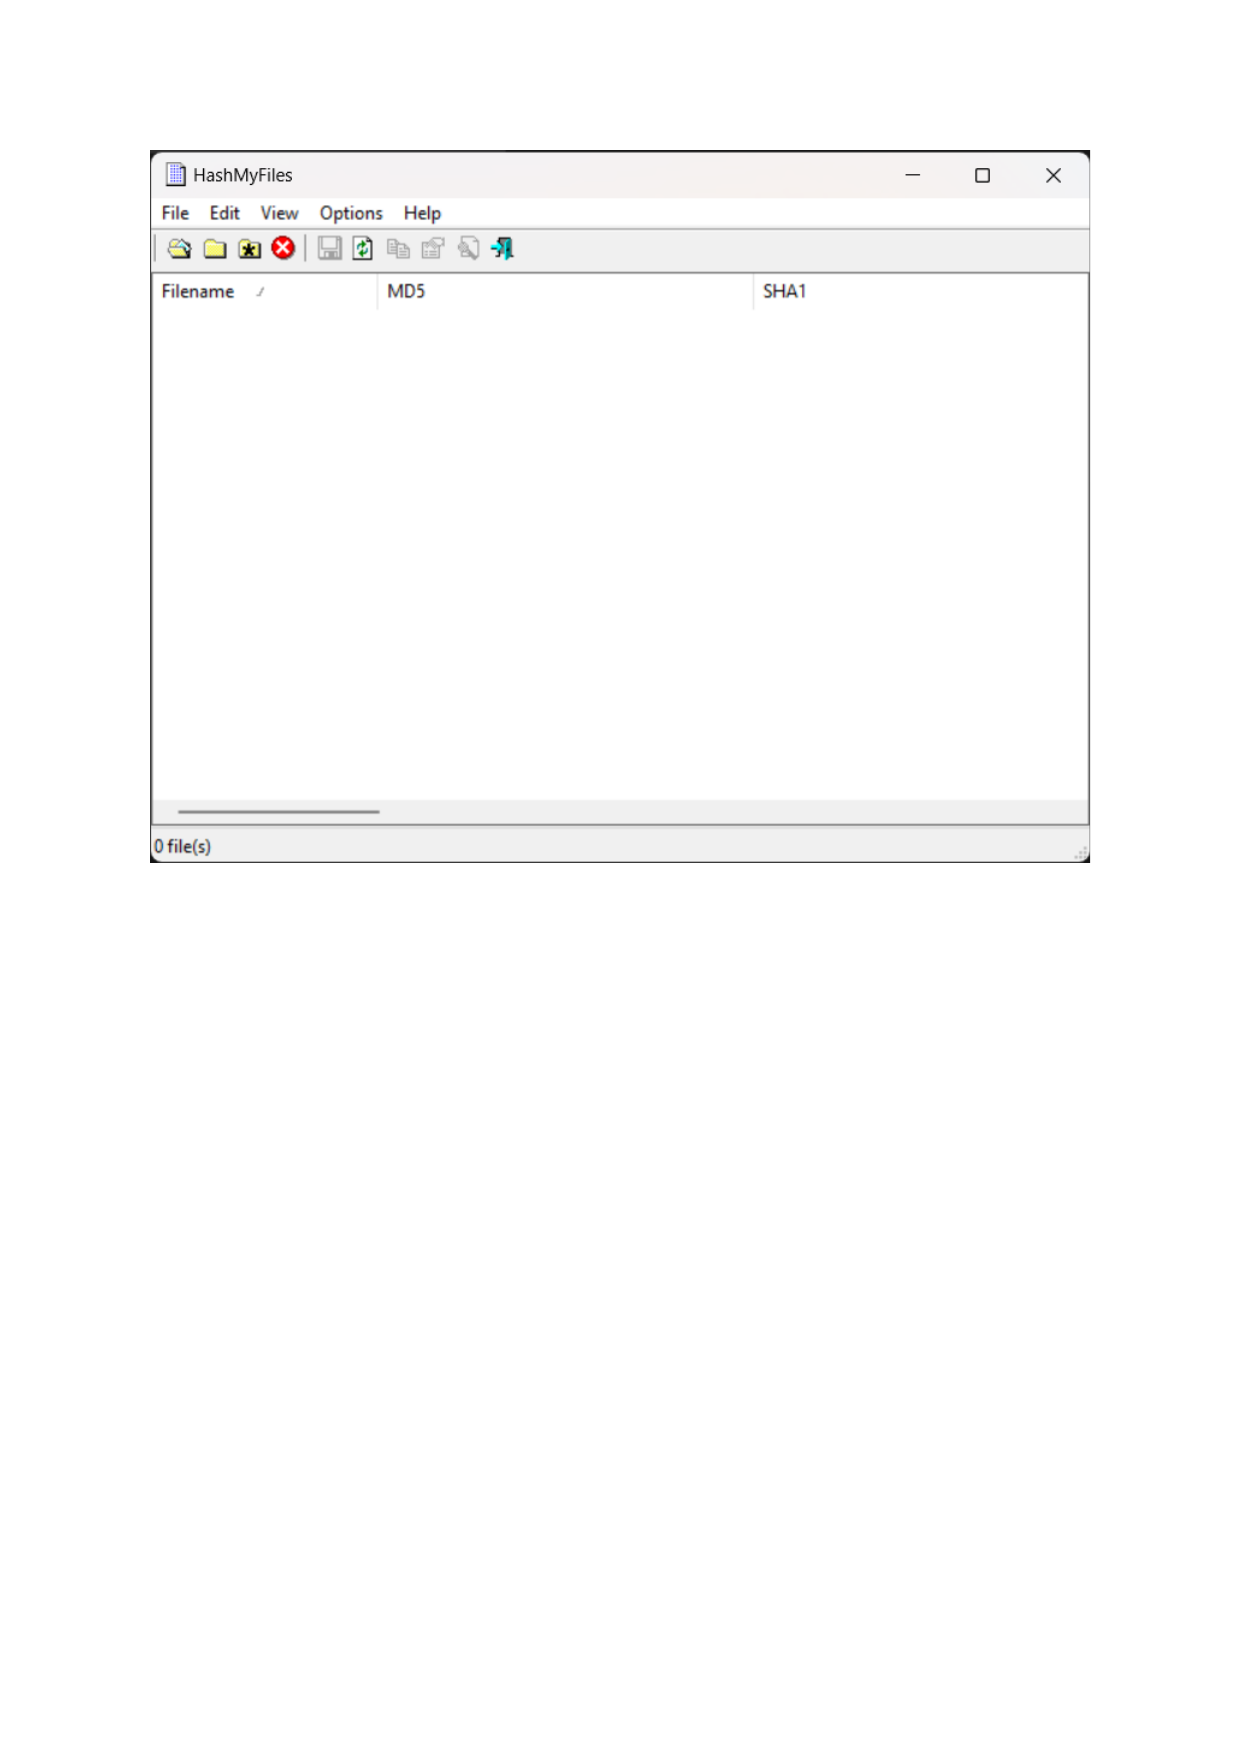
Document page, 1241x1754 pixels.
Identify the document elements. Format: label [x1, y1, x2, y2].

picture [150, 150, 1091, 863]
